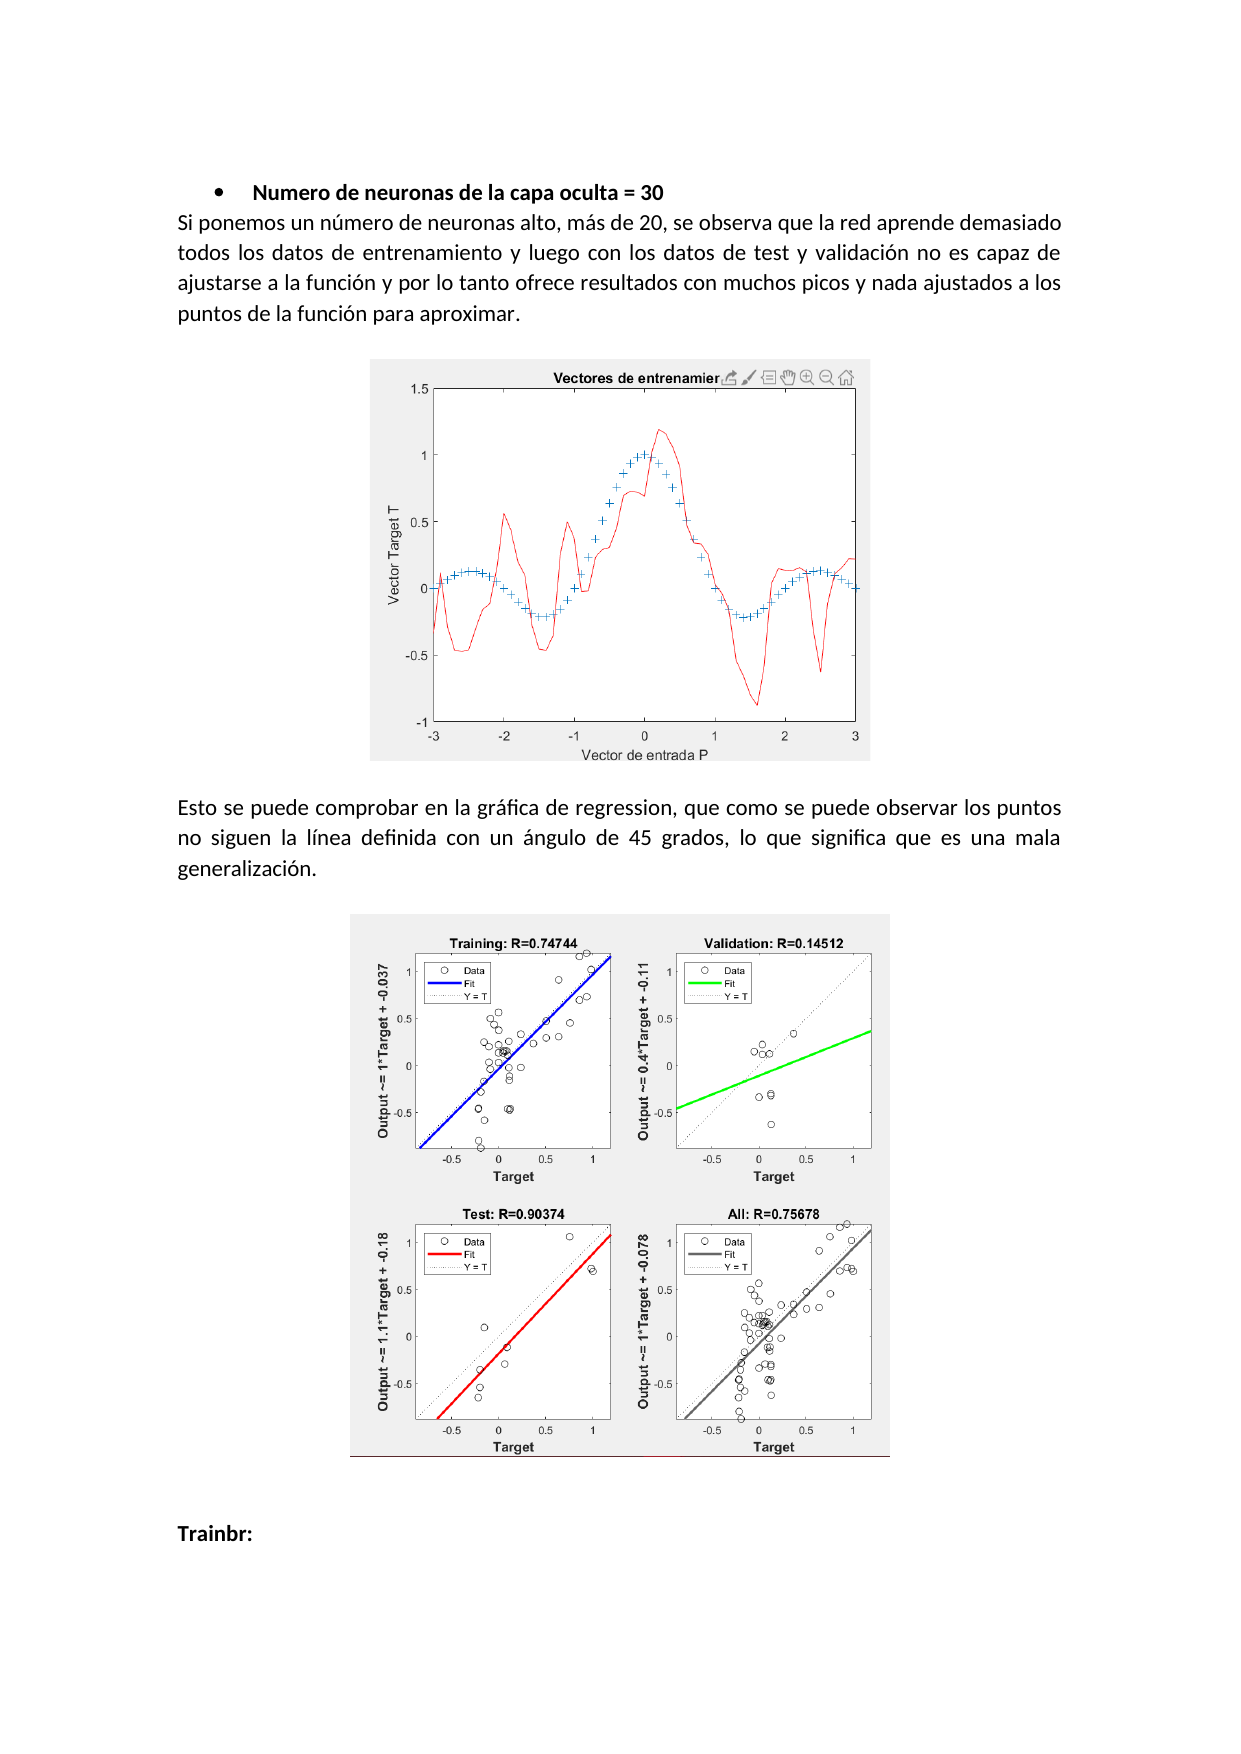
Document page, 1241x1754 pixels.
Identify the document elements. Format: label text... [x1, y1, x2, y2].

list Numero de neuronas de la capa oculta = 30 [215, 178, 1063, 206]
text Esto se puede comprobar en la gráfica de regression, que como se puede observar los puntos no siguen la línea definida con un ángulo de 45 grados, lo que significa que es una mala generalización. [177, 793, 1063, 882]
text Trainbr: [177, 1519, 1063, 1547]
picture [369, 359, 871, 761]
picture [350, 914, 890, 1457]
text Si ponemos un número de neuronas alto, más de 20, se observa que la red aprende demasiado todos los datos de entrenamiento y luego con los datos de test y validación no es capaz de ajustarse a la función y por lo tanto ofrece resultados con muchos picos y nada ajustados a los puntos de la función para aproximar. [177, 208, 1063, 327]
